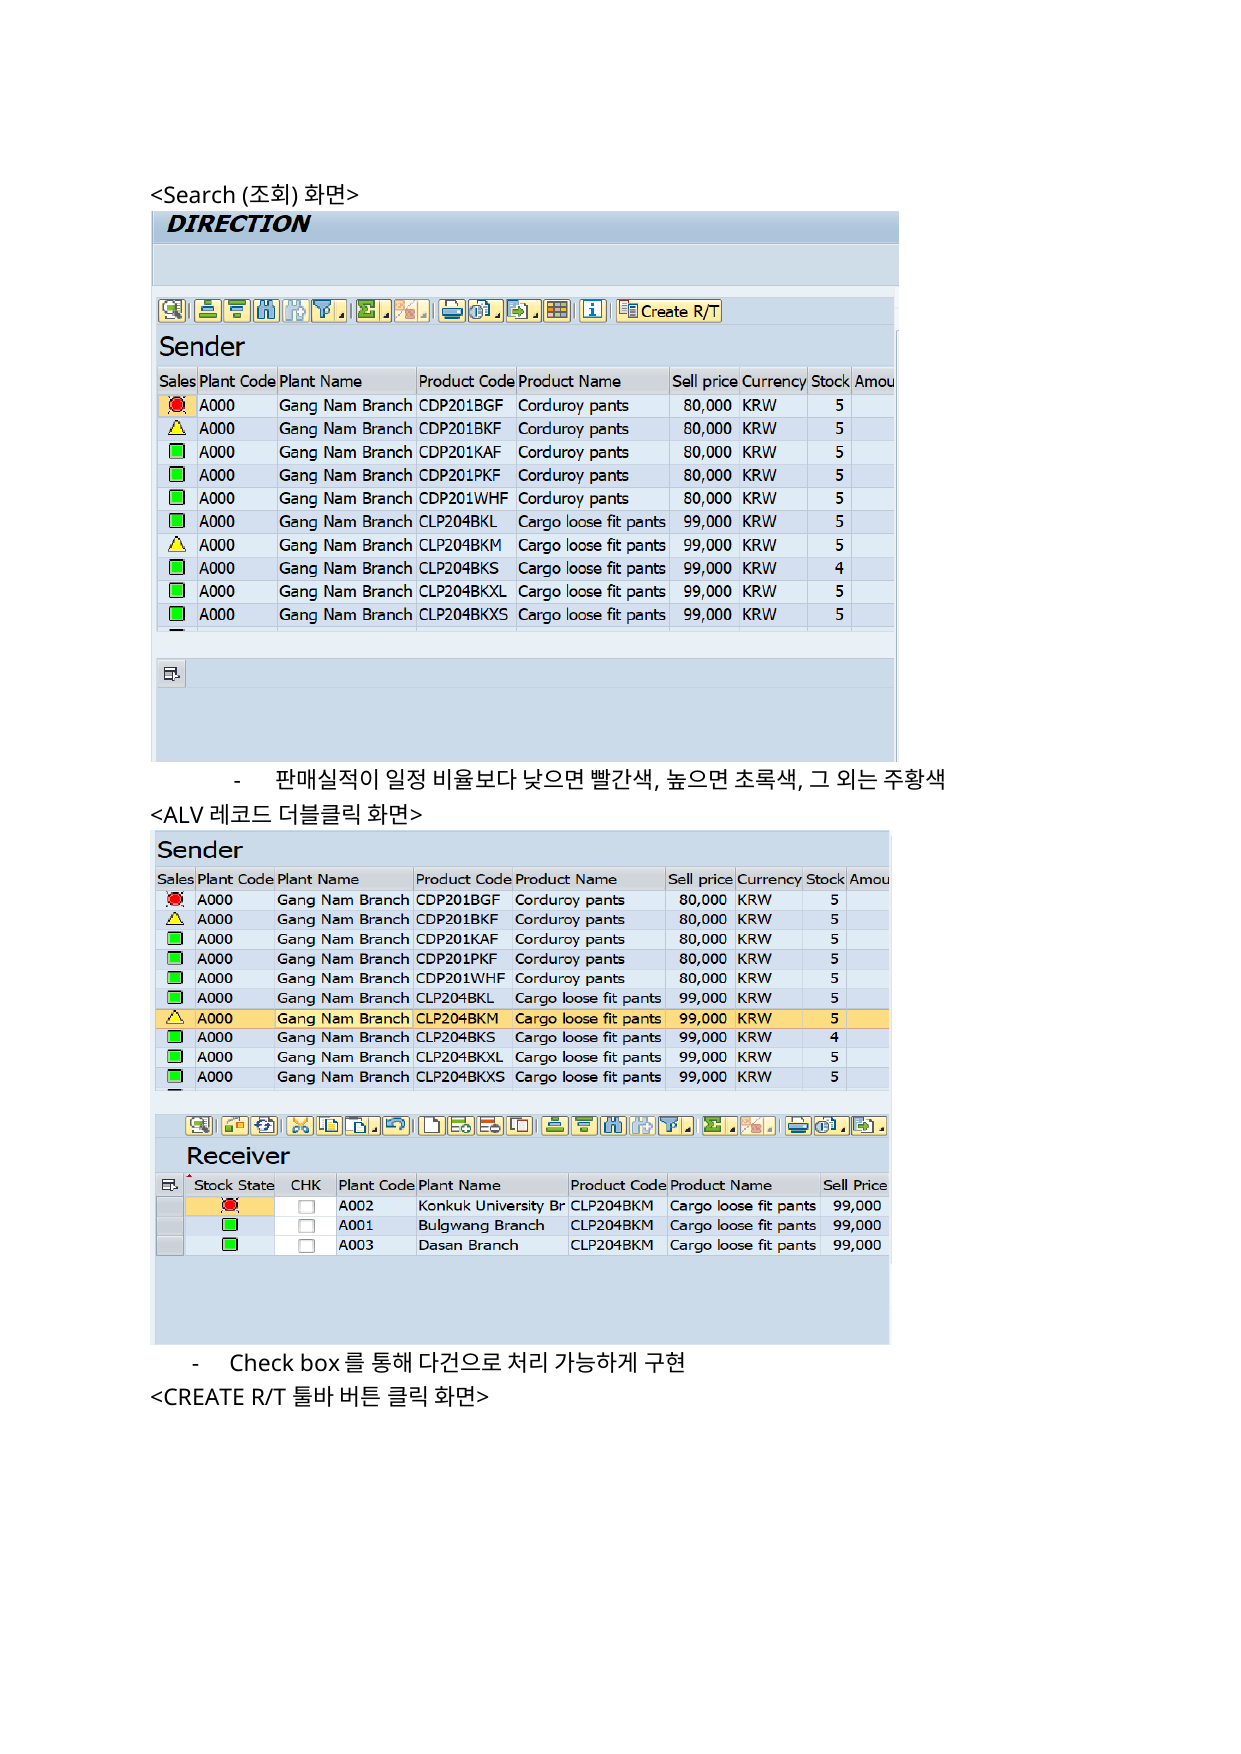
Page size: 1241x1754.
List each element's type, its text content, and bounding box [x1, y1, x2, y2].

text <CREATE R/T 툴바 버튼 클릭 화면> [150, 1379, 1090, 1412]
picture [150, 211, 899, 762]
list Check box를 통해 다건으로 처리 가능하게 구현 [192, 1345, 1090, 1378]
picture [150, 830, 892, 1345]
list 판매실적이 일정 비율보다 낮으면 빨간색, 높으면 초록색, 그 외는 주황색 [233, 762, 1090, 796]
text <Search (조회) 화면> [150, 177, 1090, 211]
text <ALV 레코드 더블클릭 화면> [150, 797, 1090, 830]
